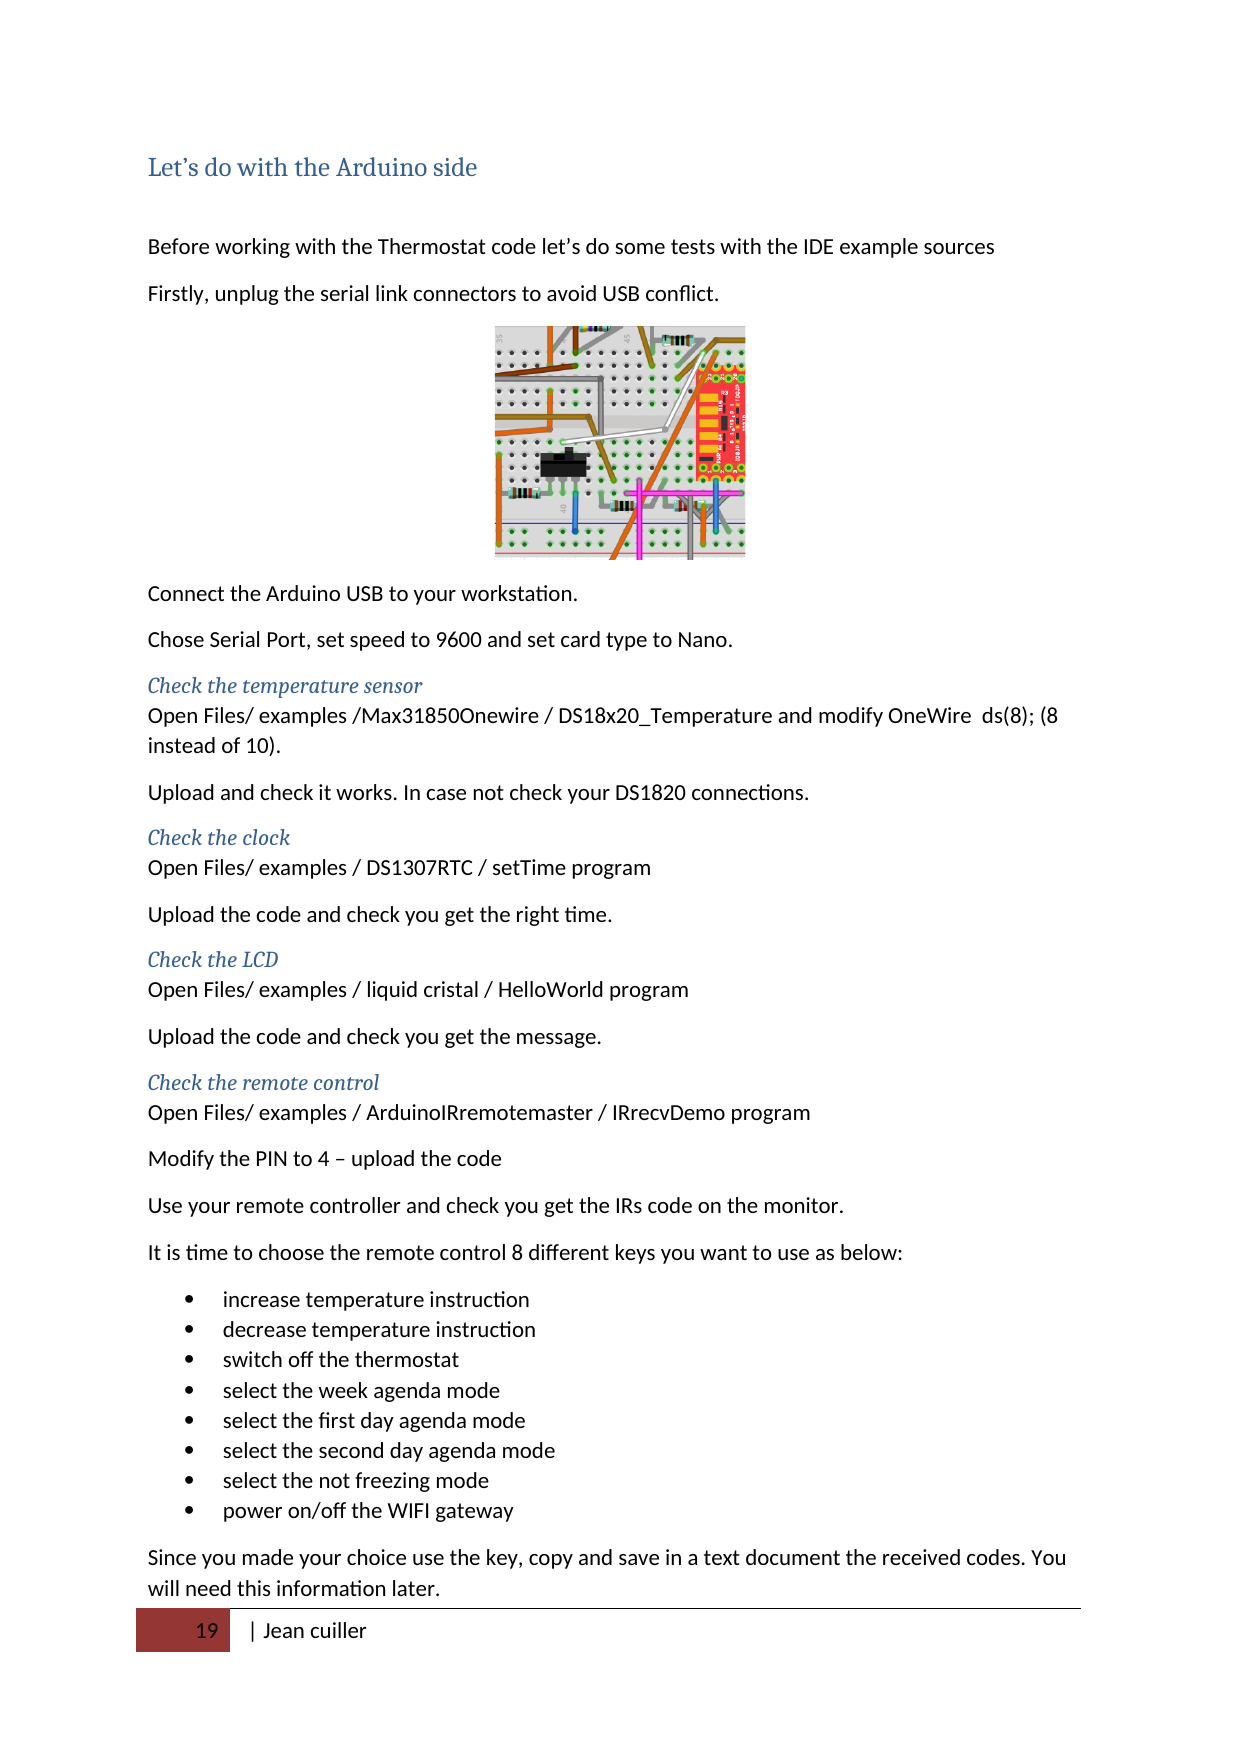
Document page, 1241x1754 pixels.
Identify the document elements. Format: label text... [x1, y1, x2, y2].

subtitle Let’s do with the Arduino side [148, 152, 1093, 183]
list power on/off the WIFI gateway [185, 1497, 1093, 1525]
text Open Files/ examples / liquid cristal / HelloWorld program [148, 976, 1093, 1003]
text Upload and check it works. In case not check your DS1820 connections. [148, 778, 1093, 806]
subtitle Check the remote control [148, 1069, 1093, 1096]
text It is time to choose the remote control 8 different keys you want to use as below: [148, 1238, 1093, 1266]
text Before working with the Thermostat code let’s do some tests with the IDE example sources [148, 232, 1093, 260]
text Modify the PIN to 4 – upload the code [148, 1144, 1093, 1173]
text Upload the code and check you get the right time. [148, 900, 1093, 928]
subtitle Check the temperature sensor [148, 672, 1093, 699]
list select the not freezing mode [185, 1466, 1093, 1494]
text Open Files/ examples /Max31850Onewire / DS18x20_Temperature and modify OneWire ds(8); (8 instead of 10). [148, 701, 1093, 759]
text Open Files/ examples / DS1307RTC / setTime program [148, 853, 1093, 881]
text Since you made your choice use the key, copy and save in a text document the received codes. You will need this information later. [148, 1543, 1093, 1602]
text Upload the code and check you get the message. [148, 1022, 1093, 1050]
list select the week agenda mode [185, 1376, 1093, 1404]
list select the second day agenda mode [185, 1436, 1093, 1464]
text Connect the Arduino USB to your workstation. [148, 579, 1093, 607]
text Firstly, unplug the serial link connectors to avoid USB conflict. [148, 279, 1093, 307]
text Use your remote controller and check you get the IRs code on the monitor. [148, 1191, 1093, 1219]
list decrease temperature instruction [185, 1315, 1093, 1343]
text Open Files/ examples / ArduinoIRremotemaster / IRrecvDemo program [148, 1098, 1093, 1126]
subtitle Check the clock [148, 825, 1093, 851]
list switch off the thermostat [185, 1346, 1093, 1374]
text Chose Serial Port, set speed to 9600 and set card type to Nano. [148, 626, 1093, 654]
list select the first day agenda mode [185, 1406, 1093, 1434]
list increase temperature instruction [185, 1285, 1093, 1313]
subtitle Check the LCD [148, 947, 1093, 973]
picture [494, 326, 746, 560]
